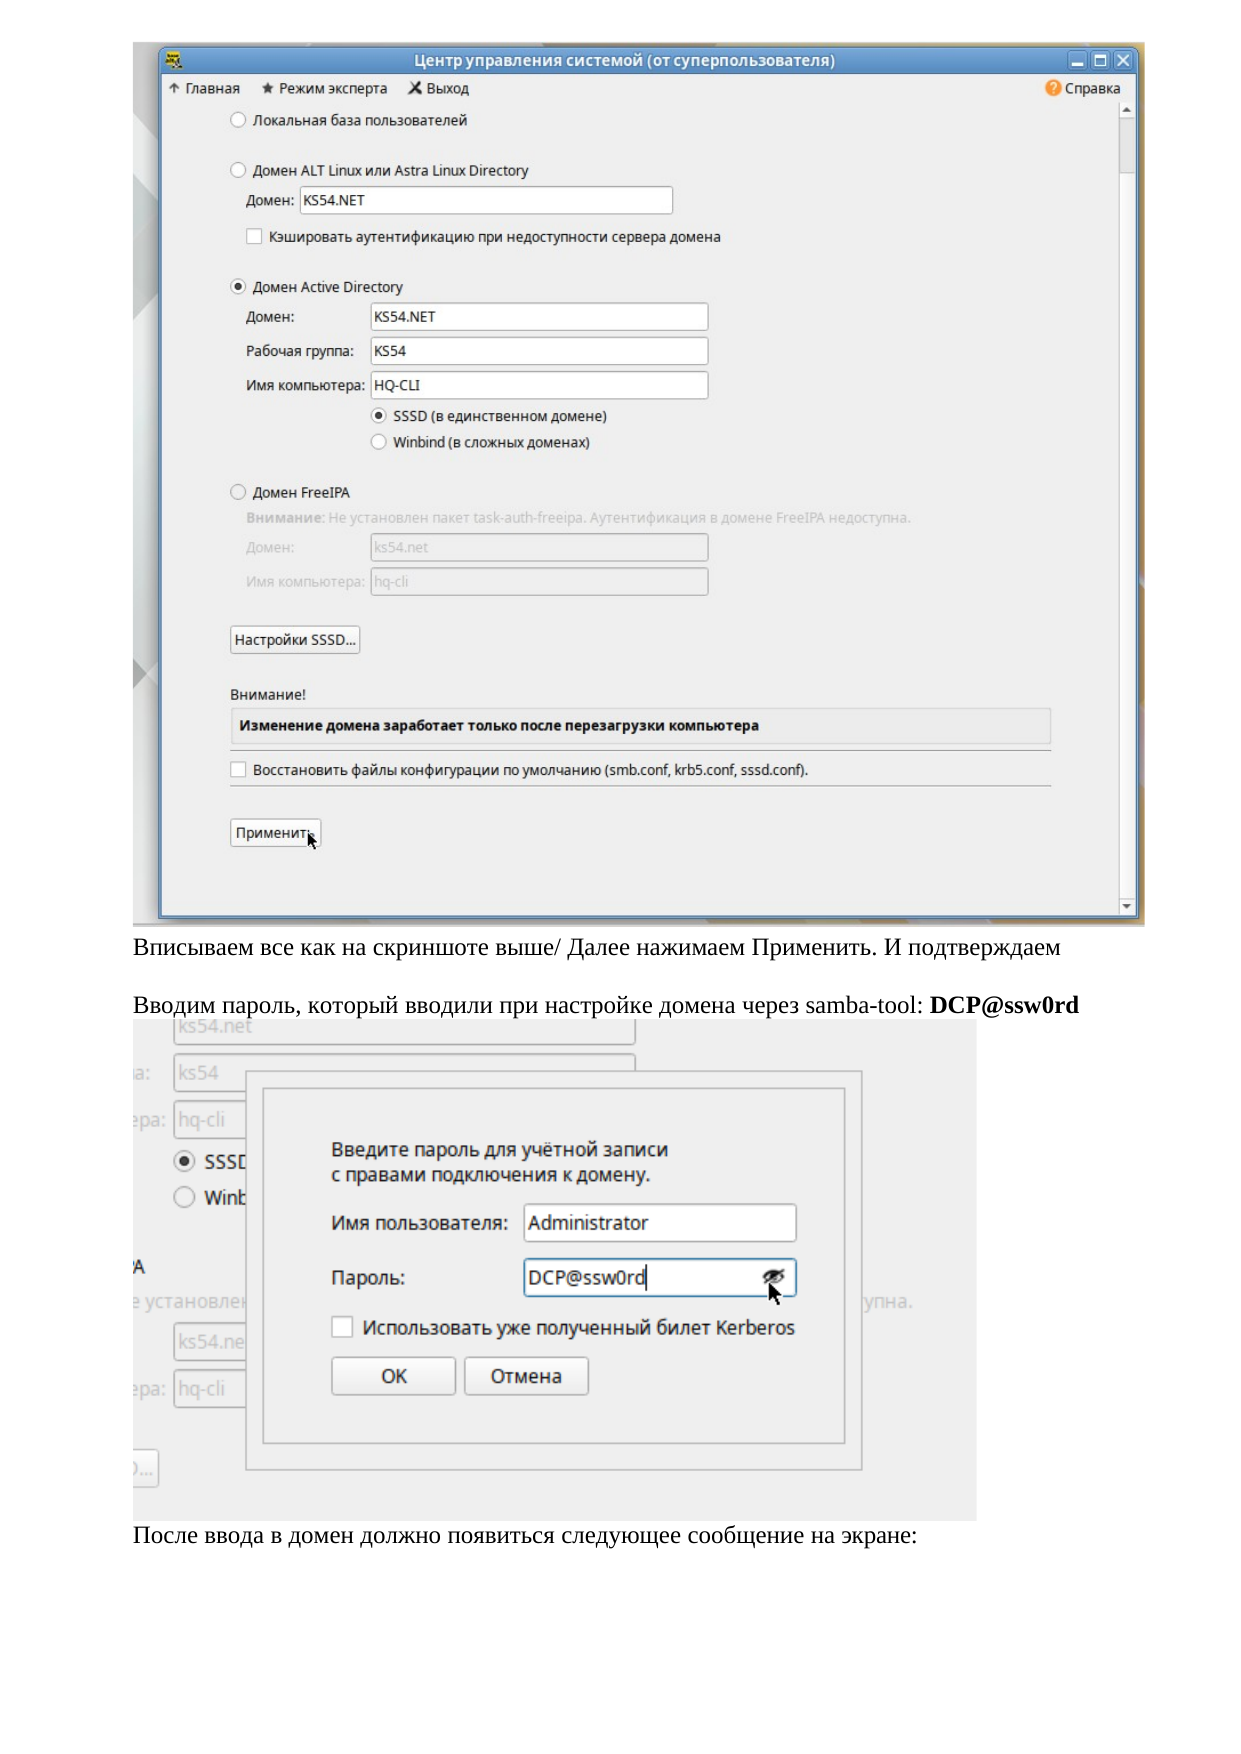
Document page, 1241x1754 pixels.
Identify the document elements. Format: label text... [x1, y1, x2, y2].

picture [133, 1019, 977, 1520]
text После ввода в домен должно появиться следующее сообщение на экране: [133, 1520, 1236, 1549]
picture [132, 41, 1145, 927]
text Вписываем все как на скриншоте выше/ Далее нажимаем Применить. И подтверждаем Вводим пароль, который вводили при настройке домена через samba-tool: DCP@ssw0rd [133, 932, 1117, 1018]
